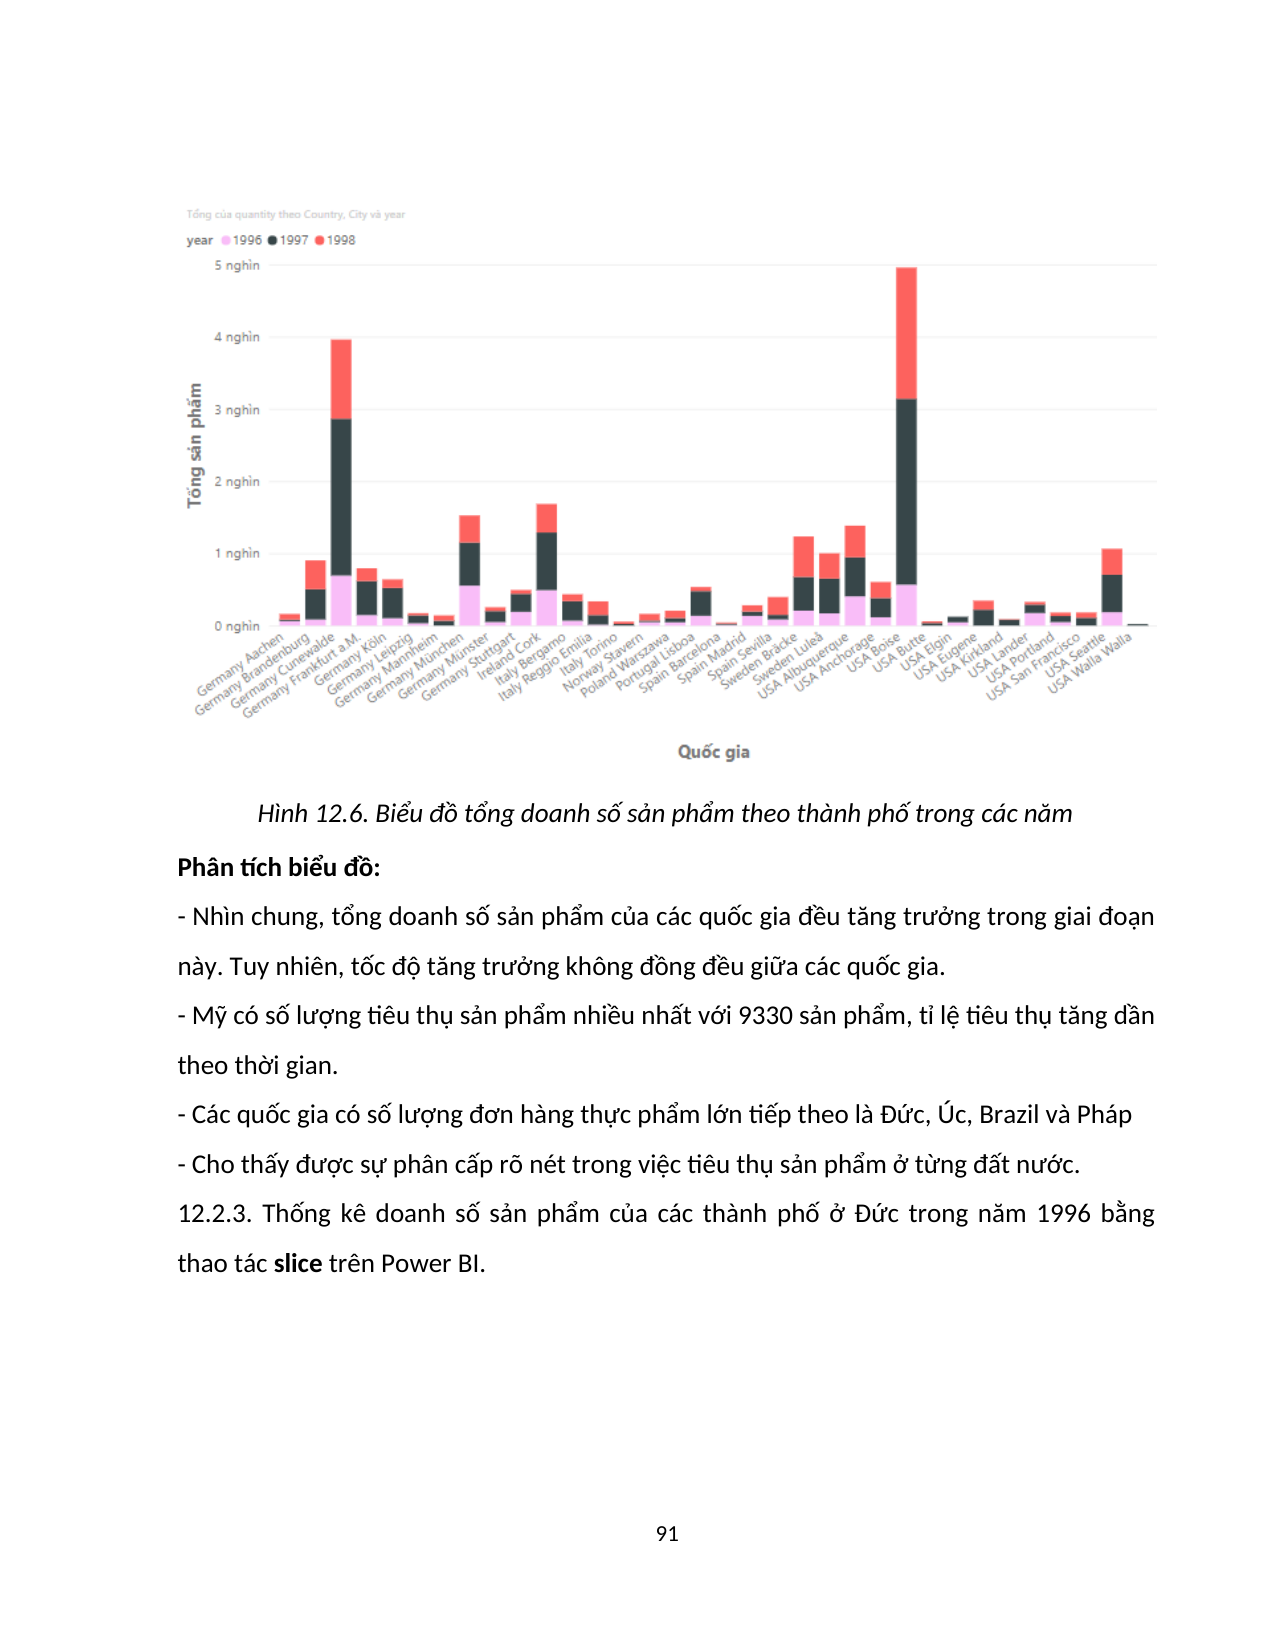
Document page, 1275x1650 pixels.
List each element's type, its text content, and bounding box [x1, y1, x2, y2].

text Phân tích biểu đồ: [177, 850, 1157, 883]
text - Các quốc gia có số lượng đơn hàng thực phẩm lớn tiếp theo là Đức, Úc, Brazil và Pháp [177, 1097, 1157, 1131]
picture [177, 177, 1157, 782]
text Hình 12.6. Biểu đồ tổng doanh số sản phẩm theo thành phố trong các năm [177, 796, 1157, 829]
text 12.2.3. Thống kê doanh số sản phẩm của các thành phố ở Đức trong năm 1996 bằng thao tác slice trên Power BI. [177, 1196, 1157, 1279]
text - Cho thấy được sự phân cấp rõ nét trong việc tiêu thụ sản phẩm ở từng đất nước. [177, 1147, 1157, 1180]
text - Nhìn chung, tổng doanh số sản phẩm của các quốc gia đều tăng trưởng trong giai đoạn này. Tuy nhiên, tốc độ tăng trưởng không đồng đều giữa các quốc gia. [177, 899, 1157, 982]
text - Mỹ có số lượng tiêu thụ sản phẩm nhiều nhất với 9330 sản phẩm, tỉ lệ tiêu thụ tăng dần theo thời gian. [177, 998, 1157, 1081]
